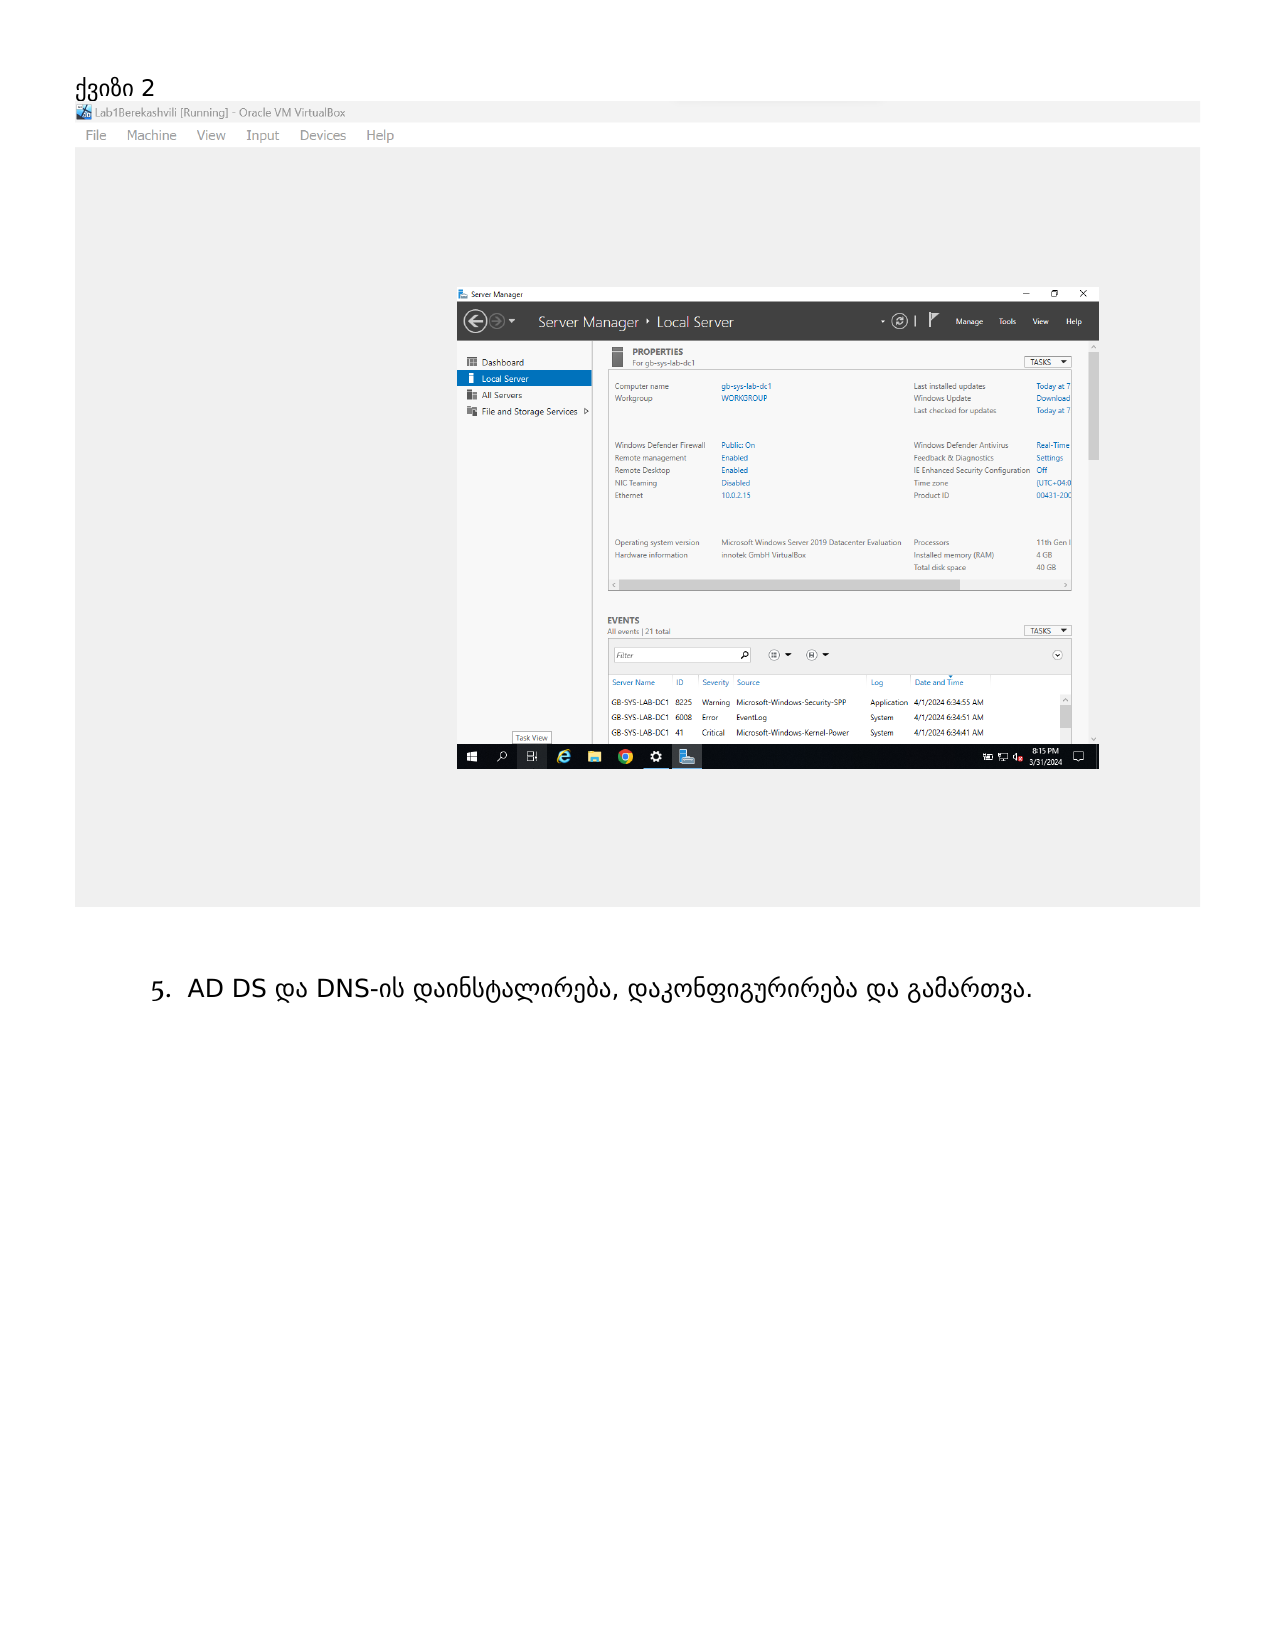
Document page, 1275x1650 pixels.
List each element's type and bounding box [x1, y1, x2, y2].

picture [75, 101, 1200, 907]
